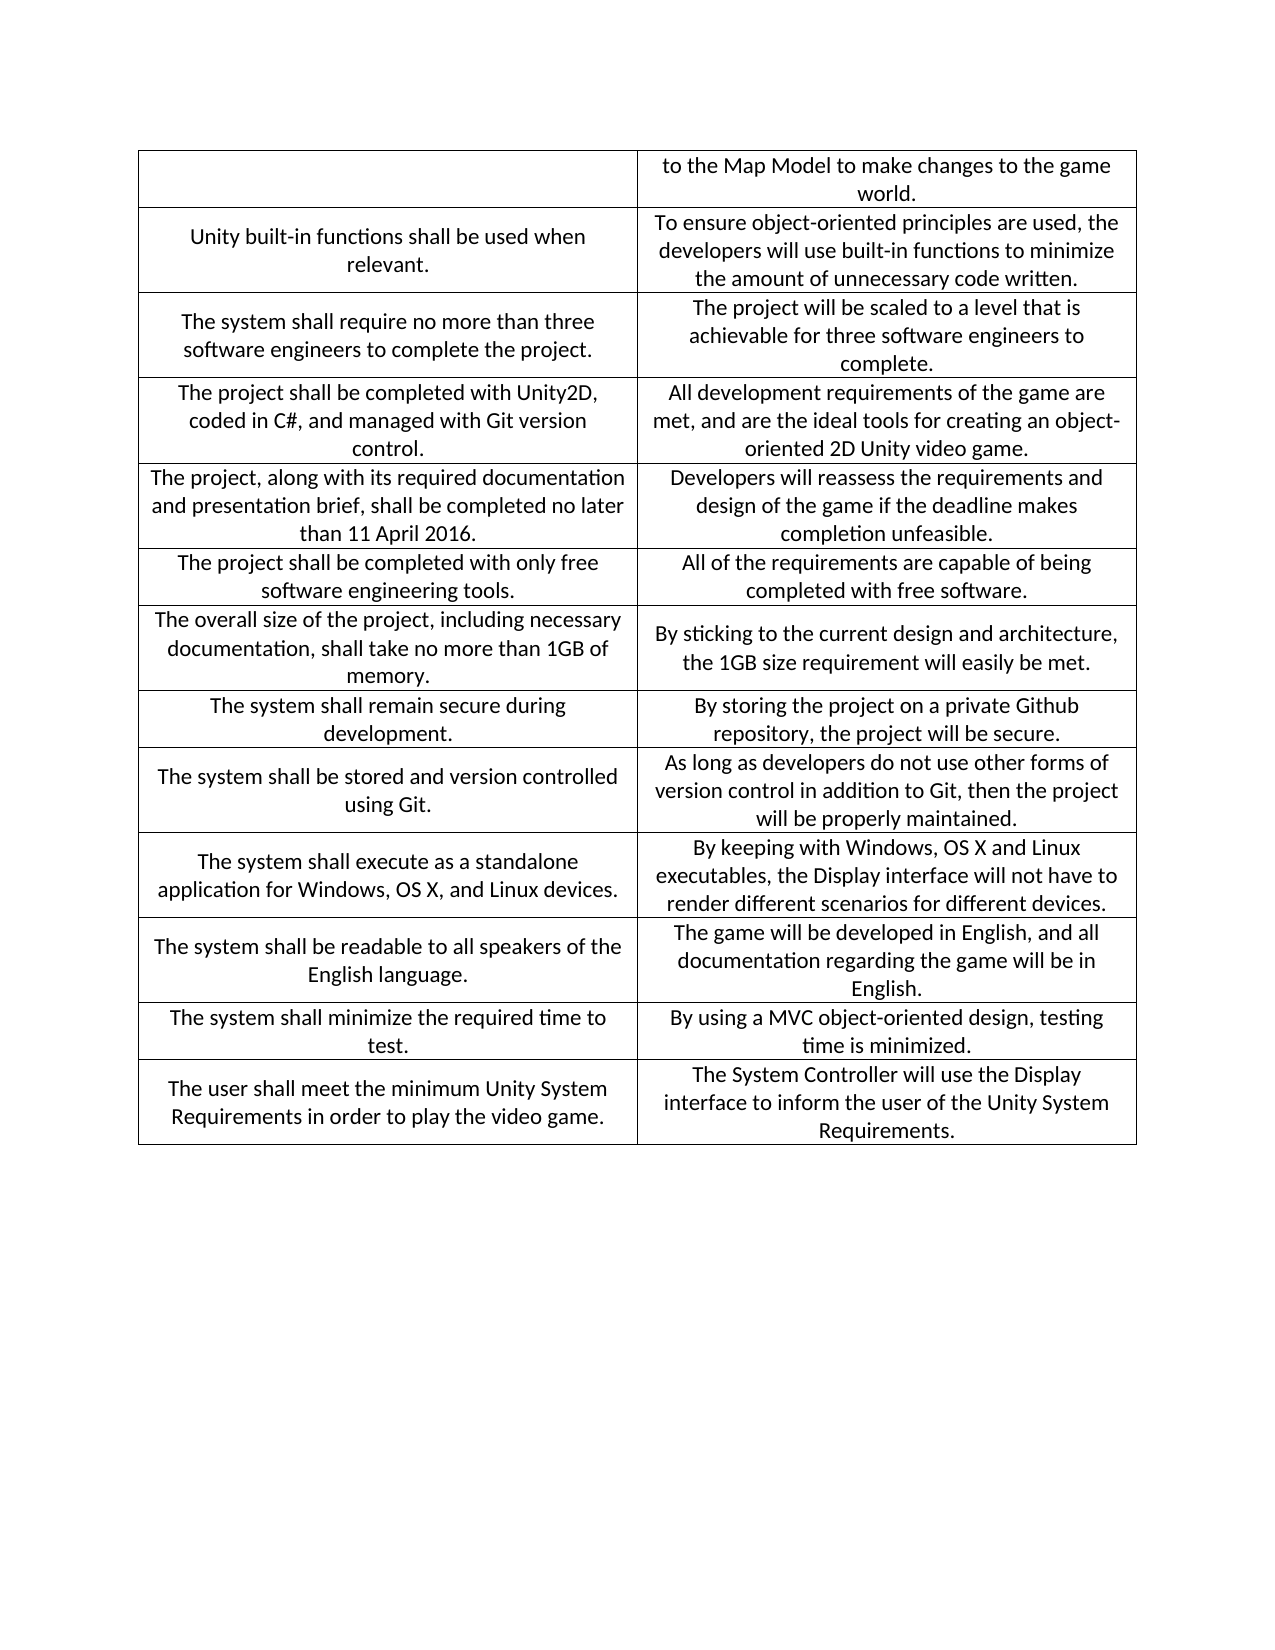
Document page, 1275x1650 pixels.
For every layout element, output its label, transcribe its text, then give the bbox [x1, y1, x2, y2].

table_cell To ensure object-oriented principles are used, the developers will use built-in functions to minimize the amount of unnecessary code written. [638, 208, 1136, 292]
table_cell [139, 151, 637, 207]
table_cell Developers will reassess the requirements and design of the game if the deadline makes completion unfeasible. [638, 464, 1136, 547]
table_cell The system shall be readable to all speakers of the English language. [139, 918, 637, 1002]
table_cell The system shall minimize the required time to test. [139, 1003, 637, 1059]
table_cell By sticking to the current design and architecture, the 1GB size requirement will easily be met. [638, 606, 1136, 690]
table_cell The project shall be completed with Unity2D, coded in C#, and managed with Git version control. [139, 378, 637, 462]
table_cell As long as developers do not use other forms of version control in addition to Git, then the project will be properly maintained. [638, 748, 1136, 832]
table_cell Unity built-in functions shall be used when relevant. [139, 208, 637, 292]
table_cell The user shall meet the minimum Unity System Requirements in order to play the video game. [139, 1060, 637, 1144]
table_cell The project shall be completed with only free software engineering tools. [139, 549, 637, 604]
table_cell The game will be developed in English, and all documentation regarding the game will be in English. [638, 918, 1136, 1002]
table_cell The project, along with its required documentation and presentation brief, shall be completed no later than 11 April 2016. [139, 464, 637, 547]
table_cell All development requirements of the game are met, and are the ideal tools for creating an object-oriented 2D Unity video game. [638, 378, 1136, 462]
table_cell All of the requirements are capable of being completed with free software. [638, 549, 1136, 604]
table_cell The project will be scaled to a level that is achievable for three software engineers to complete. [638, 293, 1136, 377]
table_cell By using a MVC object-oriented design, testing time is minimized. [638, 1003, 1136, 1059]
table_cell By storing the project on a private Github repository, the project will be secure. [638, 691, 1136, 747]
table_cell By keeping with Windows, OS X and Linux executables, the Display interface will not have to render different scenarios for different devices. [638, 833, 1136, 917]
table_cell The system shall execute as a standalone application for Windows, OS X, and Linux devices. [139, 833, 637, 917]
table_cell The overall size of the project, including necessary documentation, shall take no more than 1GB of memory. [139, 606, 637, 690]
table_cell The System Controller will use the Display interface to inform the user of the Unity System Requirements. [638, 1060, 1136, 1144]
table_cell The system shall be stored and version controlled using Git. [139, 748, 637, 832]
table_cell The system shall require no more than three software engineers to complete the project. [139, 293, 637, 377]
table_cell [638, 151, 1136, 207]
table_cell The system shall remain secure during development. [139, 691, 637, 747]
